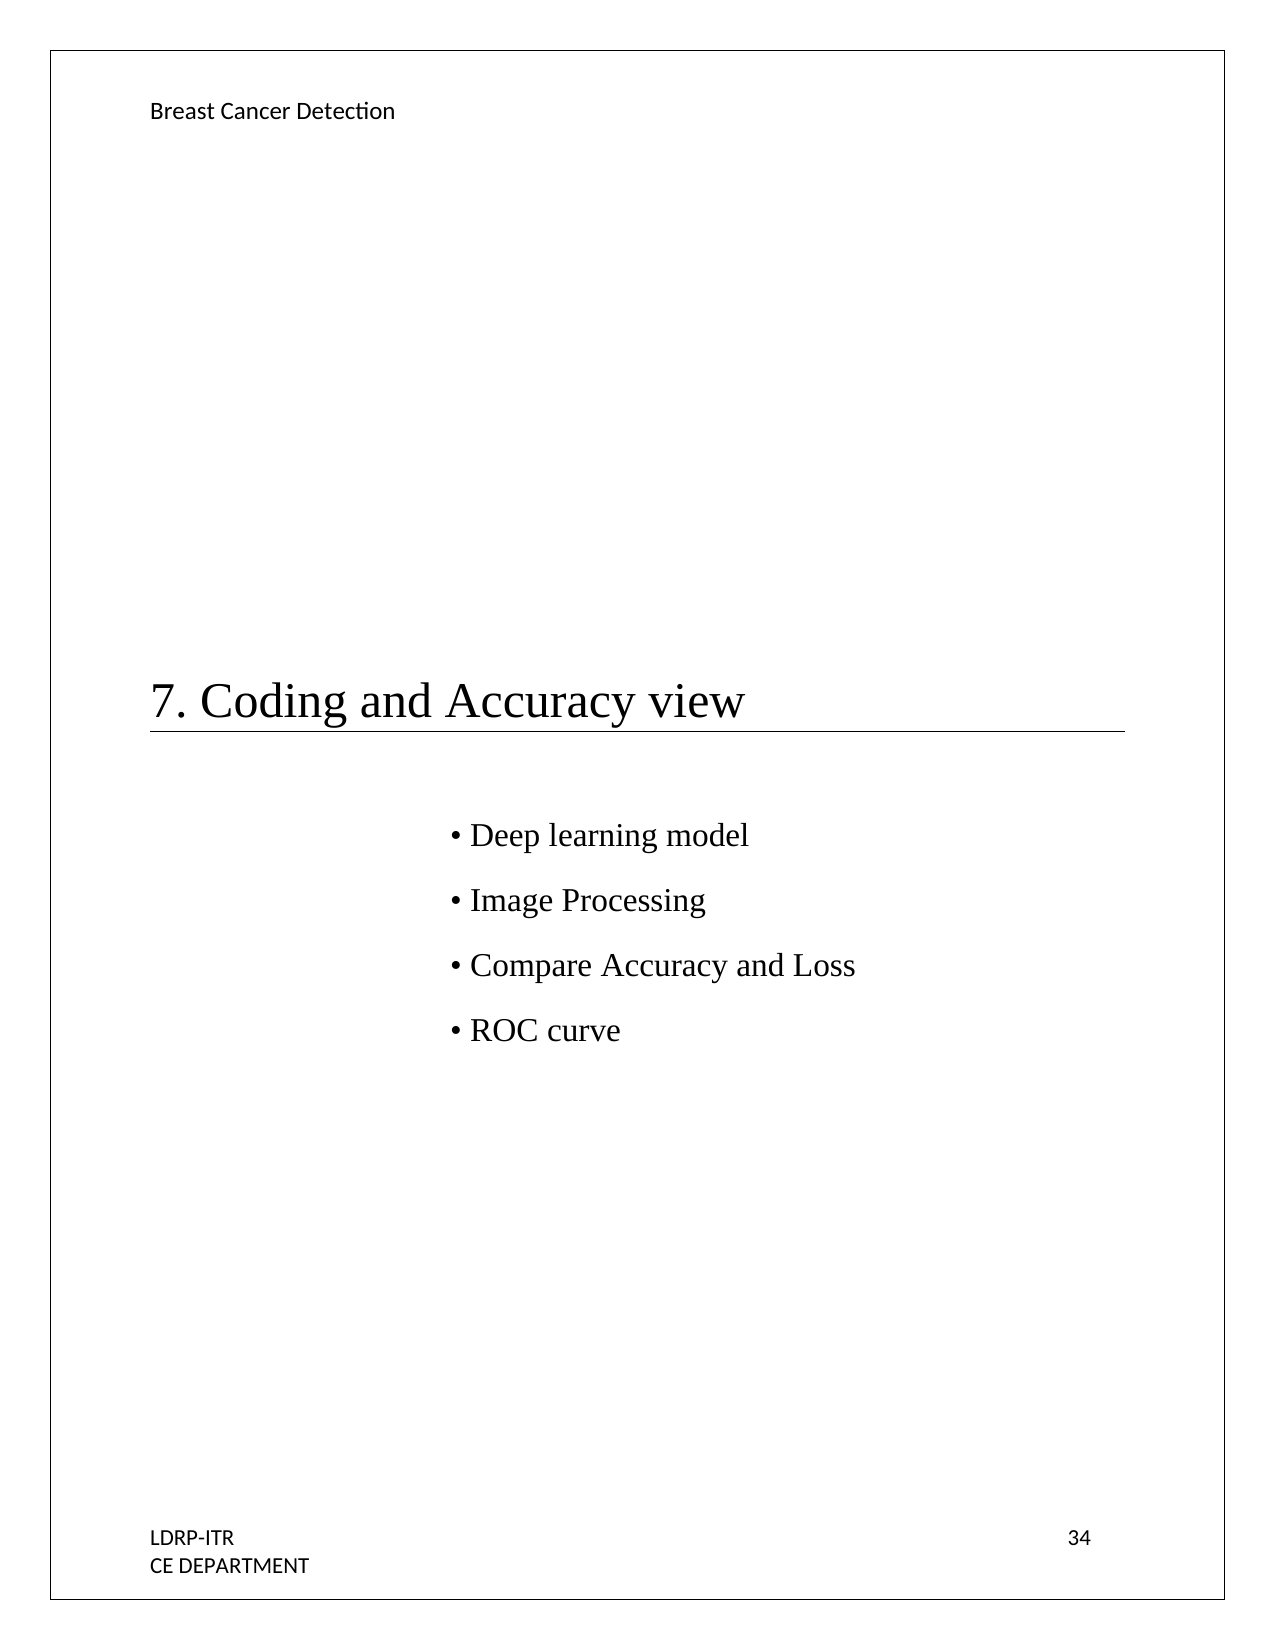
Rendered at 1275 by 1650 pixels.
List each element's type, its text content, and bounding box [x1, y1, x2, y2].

text • ROC curve [375, 1010, 1125, 1048]
text • Deep learning model [375, 815, 1125, 853]
text • Compare Accuracy and Loss [150, 945, 1125, 983]
text • Image Processing [150, 880, 1125, 918]
text 7. Coding and Accuracy view [150, 671, 1125, 731]
